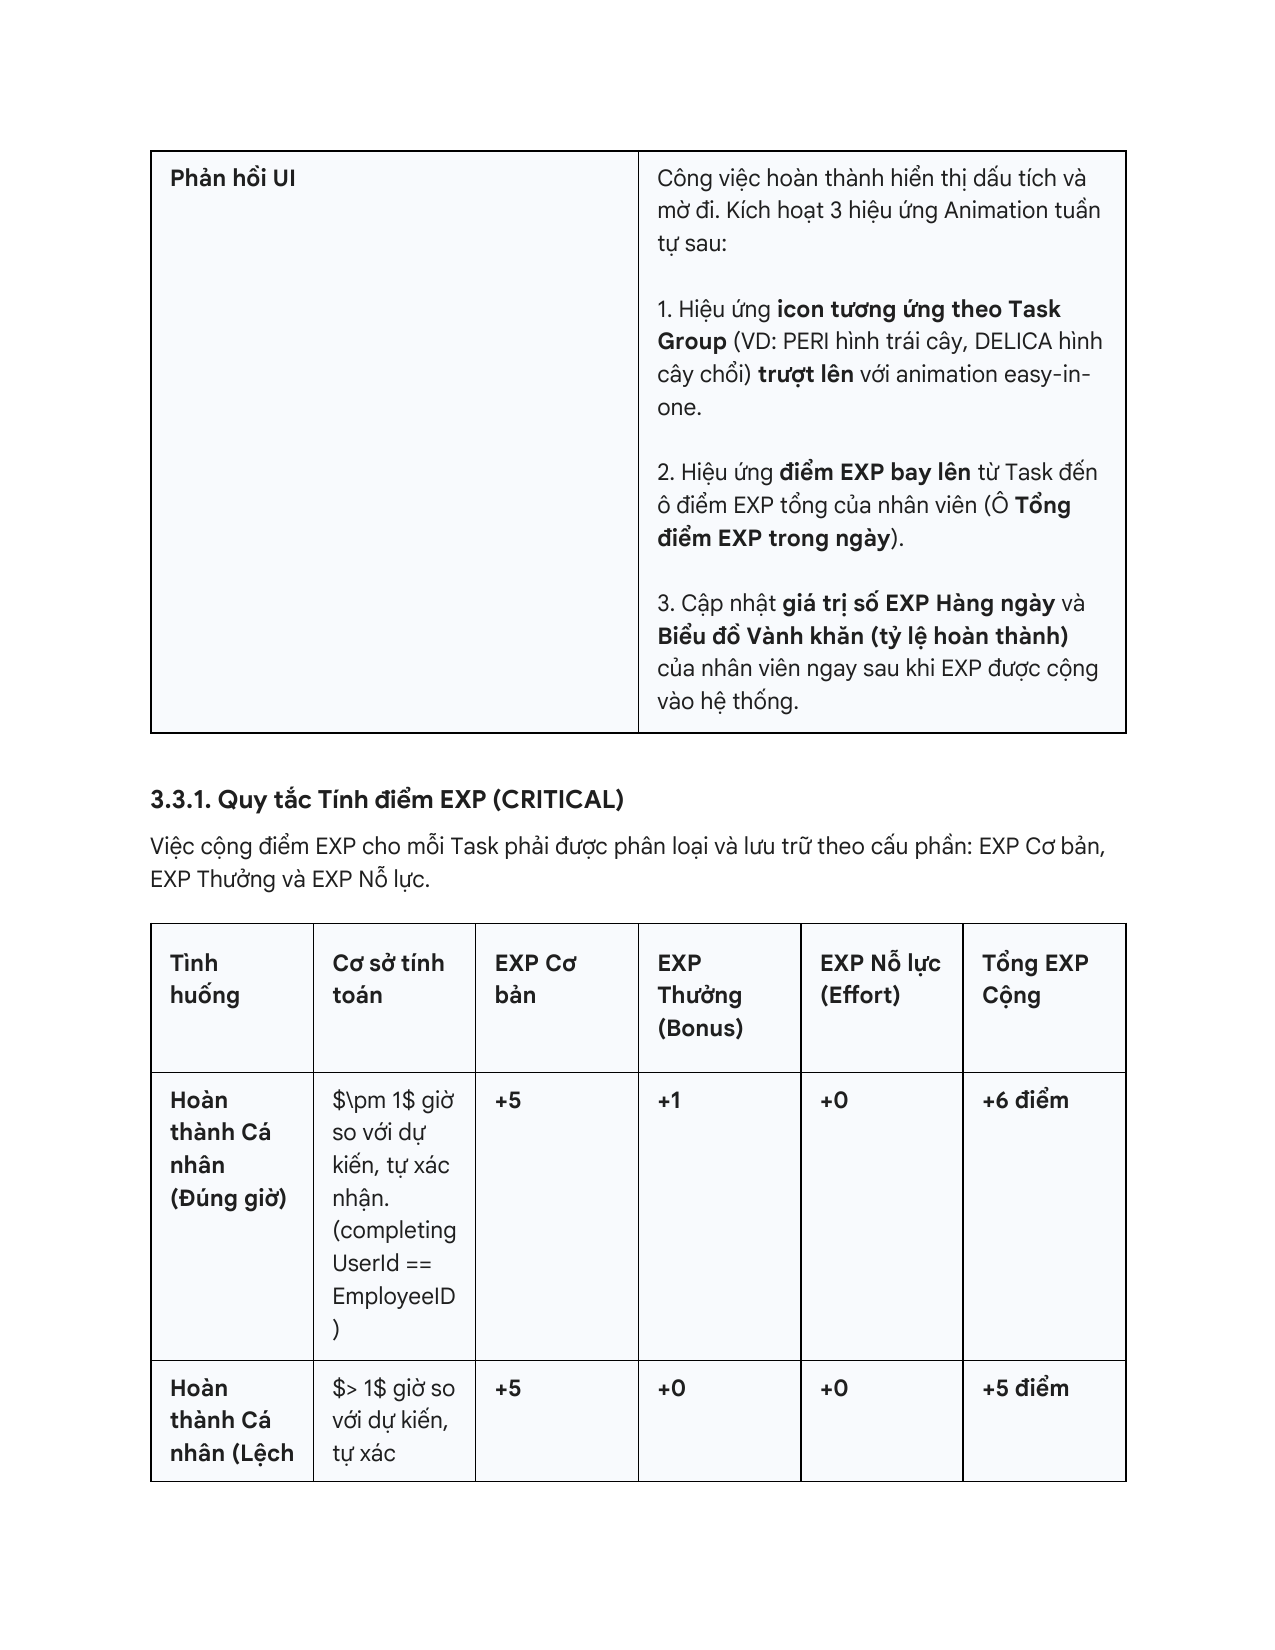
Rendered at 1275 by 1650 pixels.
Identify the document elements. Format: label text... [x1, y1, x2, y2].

text Việc cộng điểm EXP cho mỗi Task phải được phân loại và lưu trữ theo cấu phần: EXP Cơ bản, EXP Thưởng và EXP Nỗ lực. [150, 832, 1125, 893]
table_cell +5 [476, 1073, 638, 1360]
table_cell $\pm 1$ giờ so với dự kiến, tự xác nhận. (completingUserId == EmployeeID) [314, 1073, 475, 1360]
table_cell +0 [639, 1361, 800, 1481]
table_cell +6 điểm [964, 1073, 1125, 1360]
table_cell +5 [476, 1361, 638, 1481]
table_header Tình huống [152, 924, 313, 1072]
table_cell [314, 1361, 475, 1481]
table_header EXP Nỗ lực (Effort) [802, 924, 962, 1072]
table_header Cơ sở tính toán [314, 924, 475, 1072]
table_cell Hoàn thành Cá nhân (Đúng giờ) [152, 1073, 313, 1360]
table_cell Công việc hoàn thành hiển thị dấu tích và mờ đi. Kích hoạt 3 hiệu ứng Animation tuần tự sau: 1. Hiệu ứng icon tương ứng theo Task Group (VD: PERI hình trái cây, DELICA hình cây chổi) trượt lên với animation easy-in-one. 2. Hiệu ứng điểm EXP bay lên từ Task đến ô điểm EXP tổng của nhân viên (Ô Tổng điểm EXP trong ngày). 3. Cập nhật giá trị số EXP Hàng ngày và Biểu đồ Vành khăn (tỷ lệ hoàn thành) của nhân viên ngay sau khi EXP được cộng vào hệ thống. [639, 152, 1125, 732]
table_header EXP Cơ bản [476, 924, 638, 1072]
table_cell +0 [802, 1361, 962, 1481]
table_cell Phản hồi UI [152, 152, 638, 732]
table_cell +1 [639, 1073, 800, 1360]
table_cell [152, 1361, 313, 1481]
subtitle 3.3.1. Quy tắc Tính điểm EXP (CRITICAL) [150, 784, 1125, 815]
table_header Tổng EXP Cộng [964, 924, 1125, 1072]
table_cell +0 [802, 1073, 962, 1360]
table_cell +5 điểm [964, 1361, 1125, 1481]
table_header EXP Thưởng (Bonus) [639, 924, 800, 1072]
